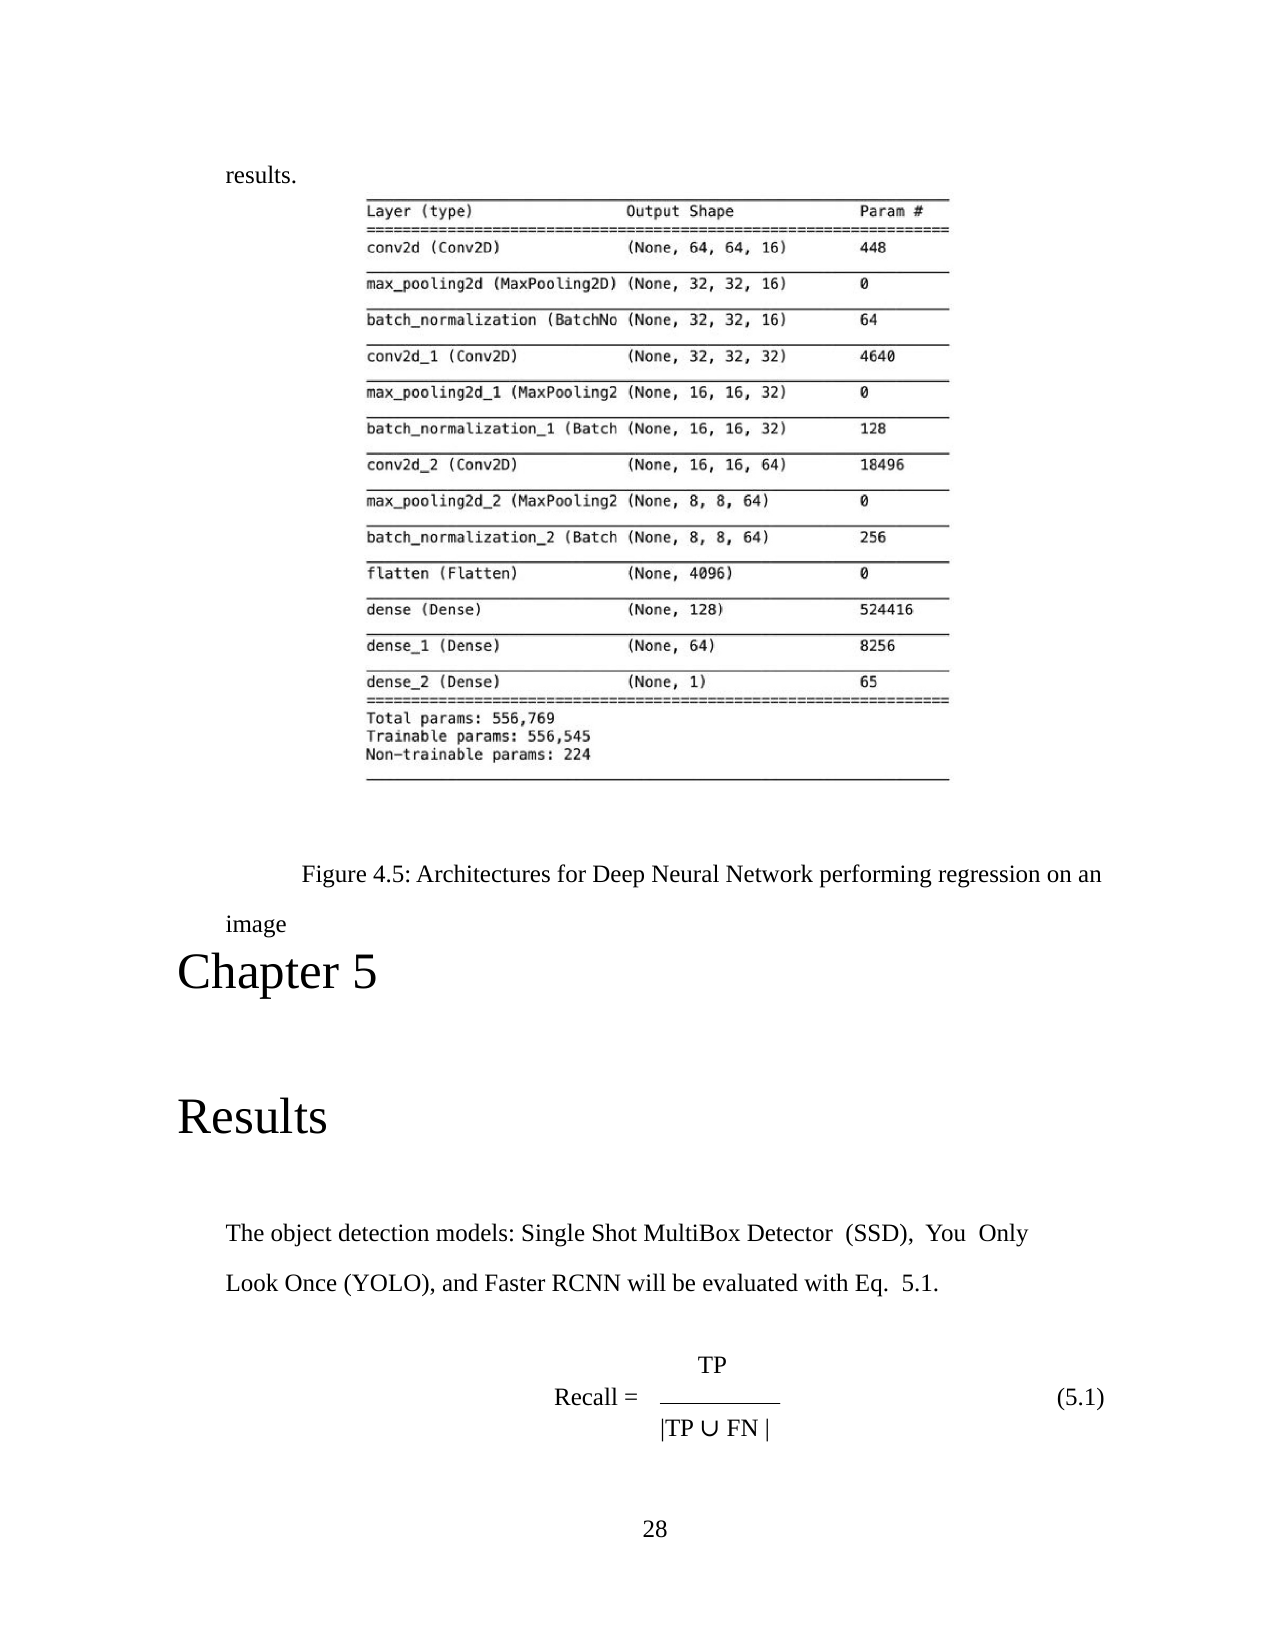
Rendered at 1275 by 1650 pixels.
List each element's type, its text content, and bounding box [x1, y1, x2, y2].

text results. [225, 160, 1103, 189]
subtitle Results [178, 1086, 1111, 1145]
text Look Once (YOLO), and Faster RCNN will be evaluated with Eq. 5.1. [225, 1268, 1103, 1296]
text The object detection models: Single Shot MultiBox Detector (SSD), You Only [225, 1218, 1103, 1247]
text |TP ∪ FN | [356, 1413, 1073, 1442]
picture [364, 192, 954, 783]
text Figure 4.5: Architectures for Deep Neural Network performing regression on an [179, 859, 1102, 888]
text Recall = (5.1) [179, 1382, 1112, 1411]
text TP [356, 1350, 1068, 1379]
text image [225, 909, 1103, 937]
text Chapter 5 [178, 941, 1111, 1000]
